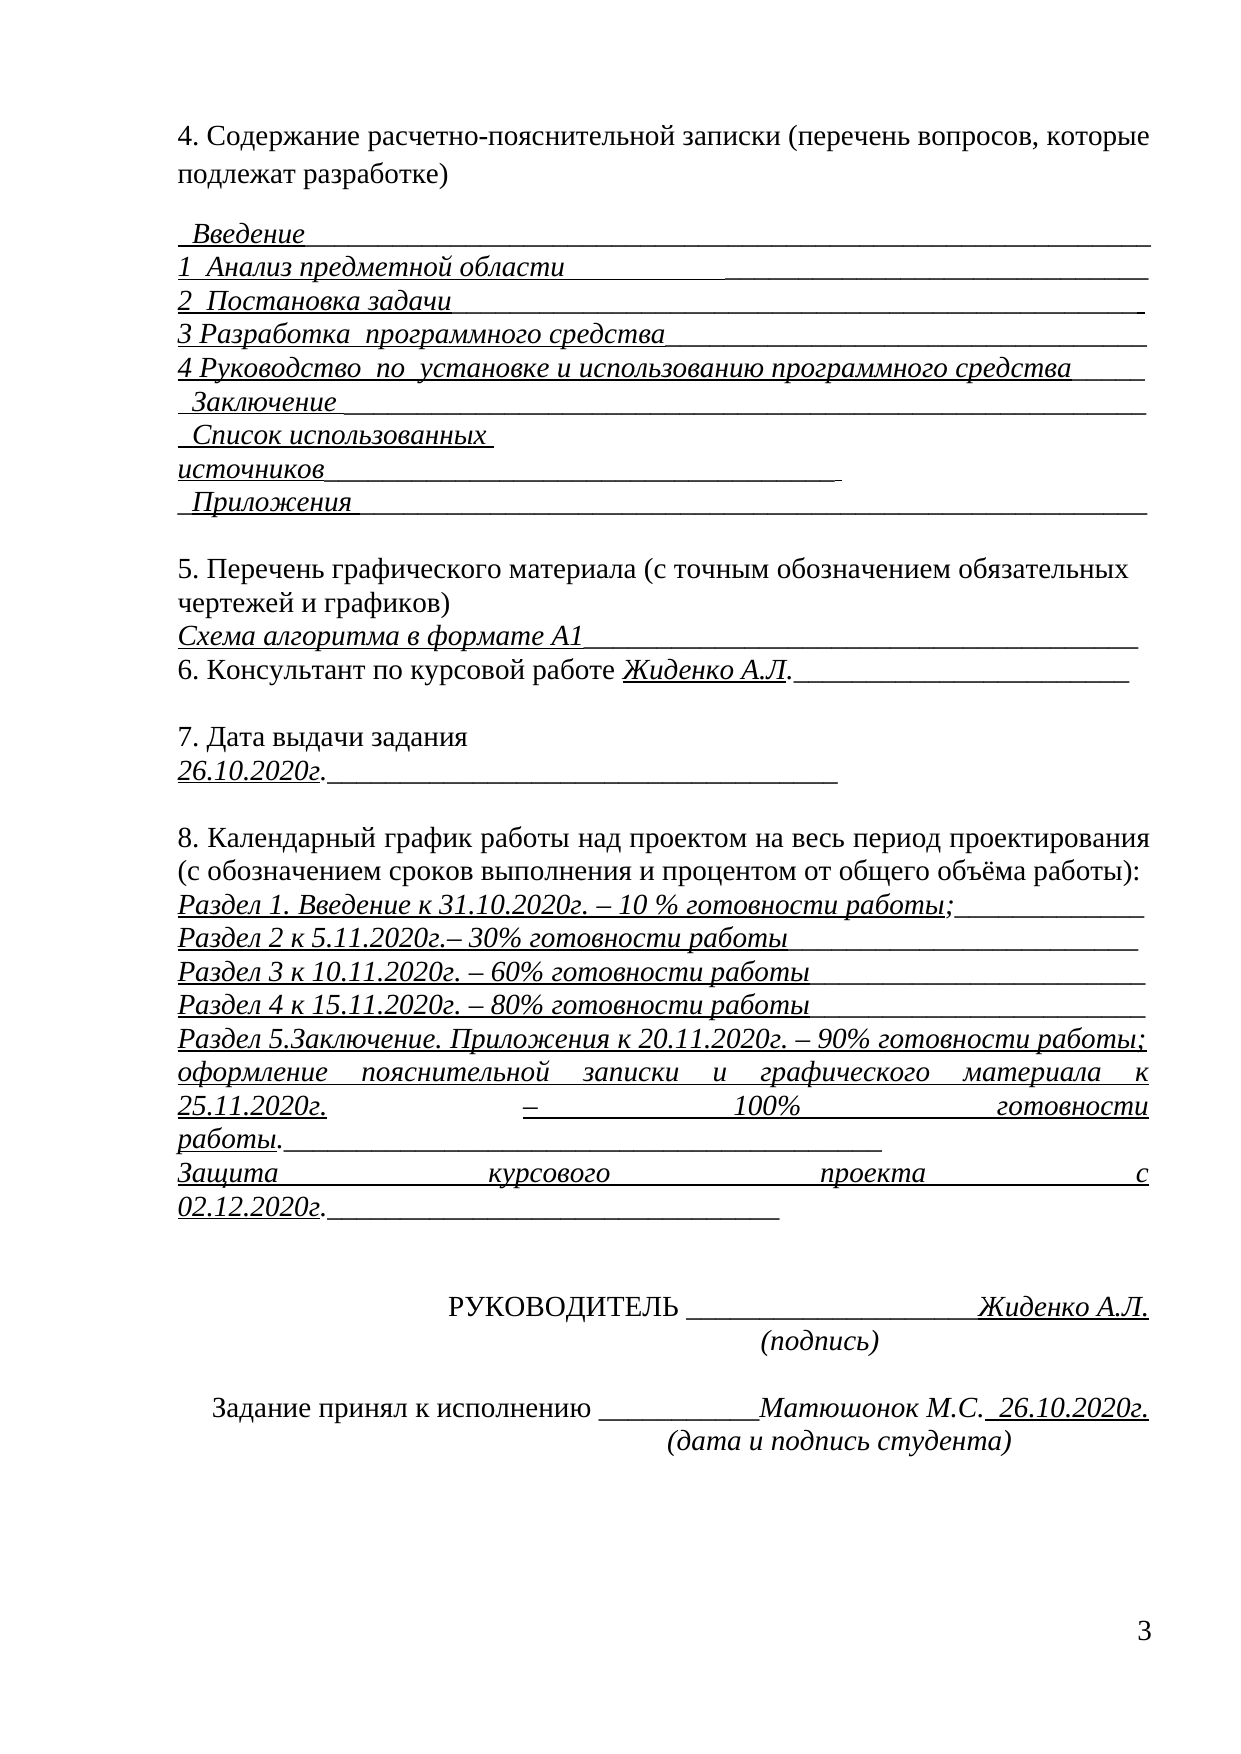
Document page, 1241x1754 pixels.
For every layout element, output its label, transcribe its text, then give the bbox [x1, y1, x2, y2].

text Раздел 3 к 10.11.2020г. – 60% готовности работы_______________________ [177, 954, 1152, 987]
text 1 Анализ предметной области _____________________________ [177, 249, 1152, 283]
text 7. Дата выдачи задания 26.10.2020г.___________________________________ [177, 719, 1152, 786]
text РУКОВОДИТЕЛЬ ____________________Жиденко А.Л. [177, 1289, 1152, 1323]
text Раздел 4 к 15.11.2020г. – 80% готовности работы_______________________ [177, 987, 1152, 1021]
text Заключение _______________________________________________________ [177, 384, 1152, 417]
text Задание принял к исполнению ___________Матюшонок М.С. 26.10.2020г. [177, 1390, 1152, 1423]
text Раздел 1. Введение к 31.10.2020г. – 10 % готовности работы;_____________ [177, 887, 1152, 920]
text Раздел 5.Заключение. Приложения к 20.11.2020г. – 90% готовности работы; [177, 1021, 1152, 1054]
text 4 Руководство по установке и использованию программного средства_____ [177, 350, 1152, 384]
text (дата и подпись студента) [177, 1423, 1152, 1457]
text 8. Календарный график работы над проектом на весь период проектирования (с обозначением сроков выполнения и процентом от общего объёма работы): [177, 820, 1152, 887]
text Защита курсового проекта с 02.12.2020г._______________________________ [177, 1155, 1152, 1222]
text оформление пояснительной записки и графического материала к 25.11.2020г. – 100% готовности работы._________________________________________ [177, 1054, 1152, 1155]
text Введение__________________________________________________________ [177, 216, 1152, 249]
text Раздел 2 к 5.11.2020г.– 30% готовности работы________________________ [177, 920, 1152, 954]
text 2 Постановка задачи_______________________________________________ [177, 283, 1152, 317]
text (подпись) [177, 1323, 1152, 1356]
text 3 Разработка программного средства_________________________________ [177, 317, 1152, 350]
text 6. Консультант по курсовой работе Жиденко А.Л._______________________ [177, 652, 1152, 686]
text Список использованных источников___________________________________ [177, 417, 1152, 484]
text 4. Содержание расчетно-пояснительной записки (перечень вопросов, которые подлежат разработке) [177, 118, 1152, 190]
text _Приложения ______________________________________________________ [177, 484, 1152, 518]
text 5. Перечень графического материала (с точным обозначением обязательных чертежей и графиков) [177, 551, 1152, 618]
text Схема алгоритма в формате А1______________________________________ [177, 618, 1152, 652]
